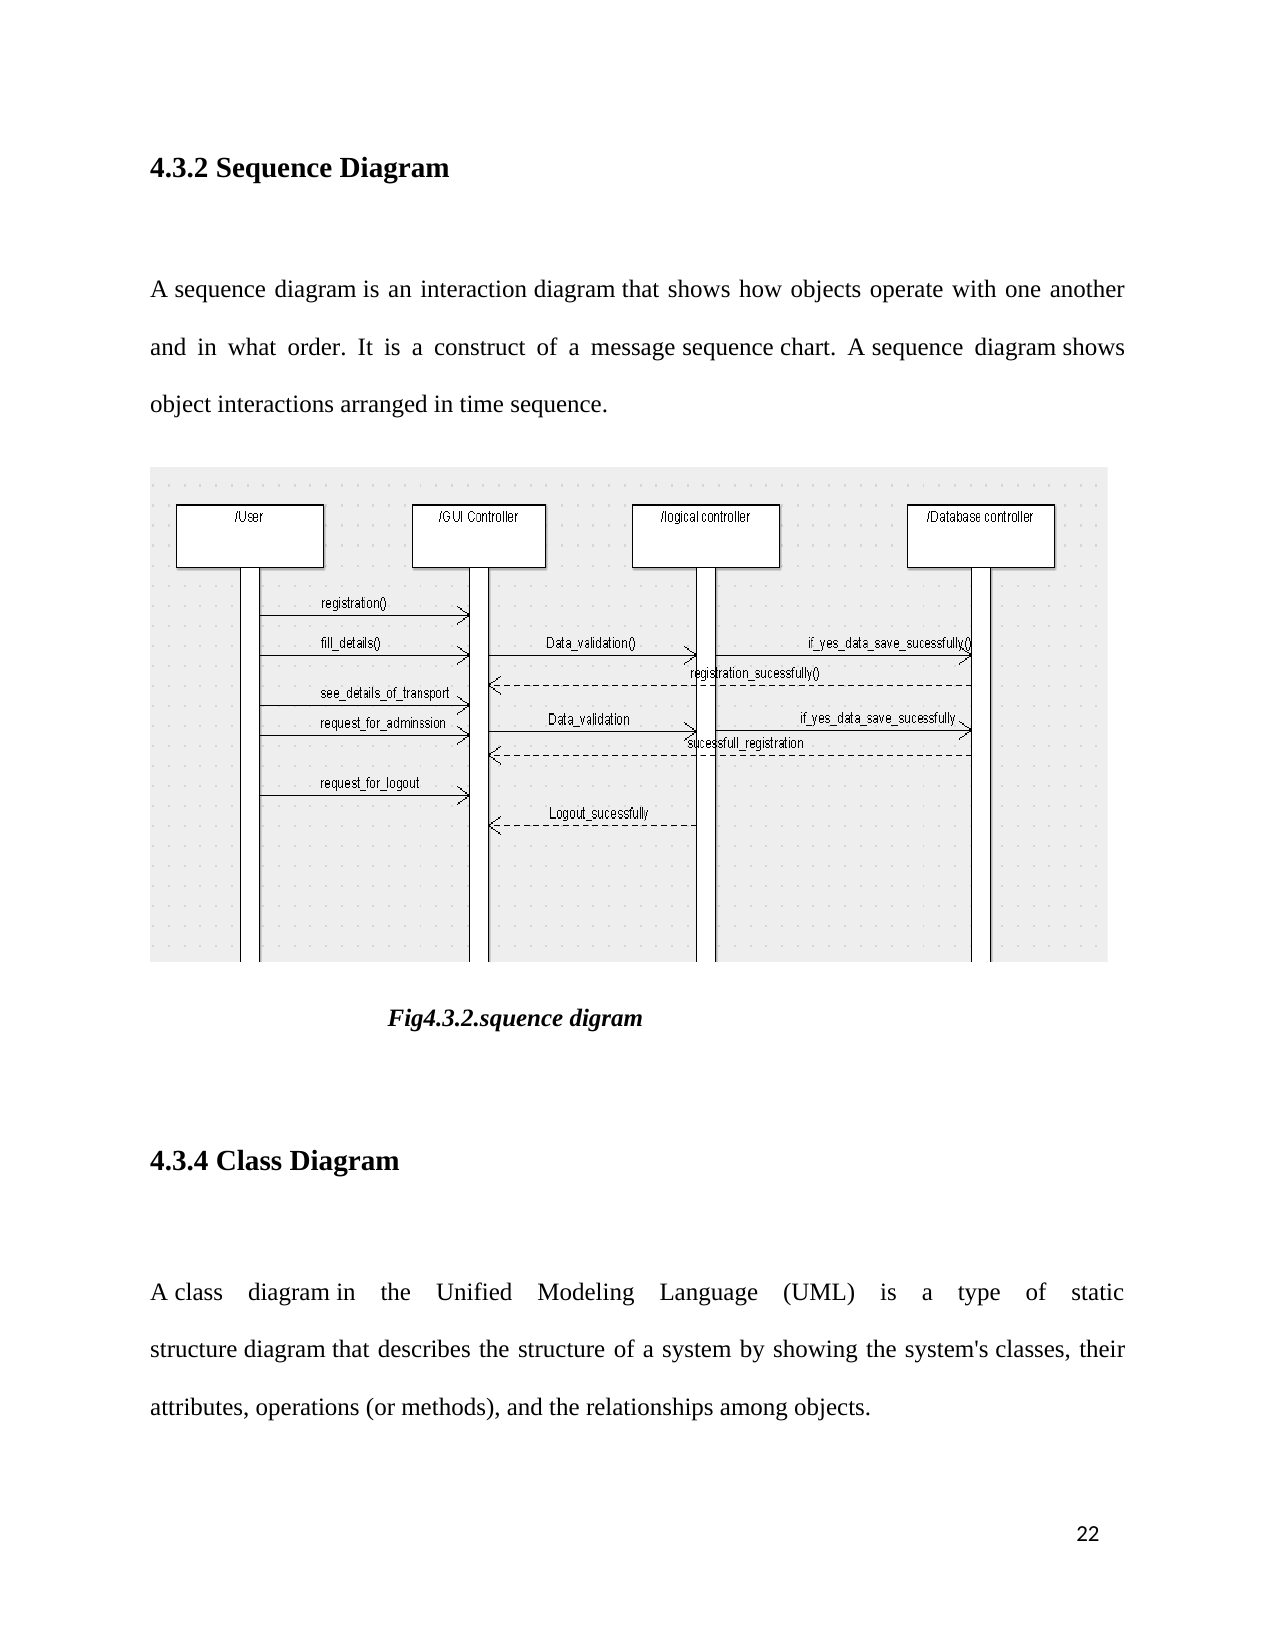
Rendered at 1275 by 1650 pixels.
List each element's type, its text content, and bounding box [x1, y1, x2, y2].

text Fig4.3.2.squence digram [150, 1003, 1125, 1032]
list 4.3.4 Class Diagram [150, 1143, 1125, 1176]
list A class diagram in the Unified Modeling Language (UML) is a type of static structure diagram that describes the structure of a system by showing the system's classes, their attributes, operations (or methods), and the relationships among objects. [150, 1306, 1125, 1421]
list 4.3.2 Sequence Diagram [150, 150, 1125, 183]
picture [150, 467, 1108, 962]
list A sequence diagram is an interaction diagram that shows how objects operate with one another and in what order. It is a construct of a message sequence chart. A sequence diagram shows object interactions arranged in time sequence. [150, 274, 1125, 418]
